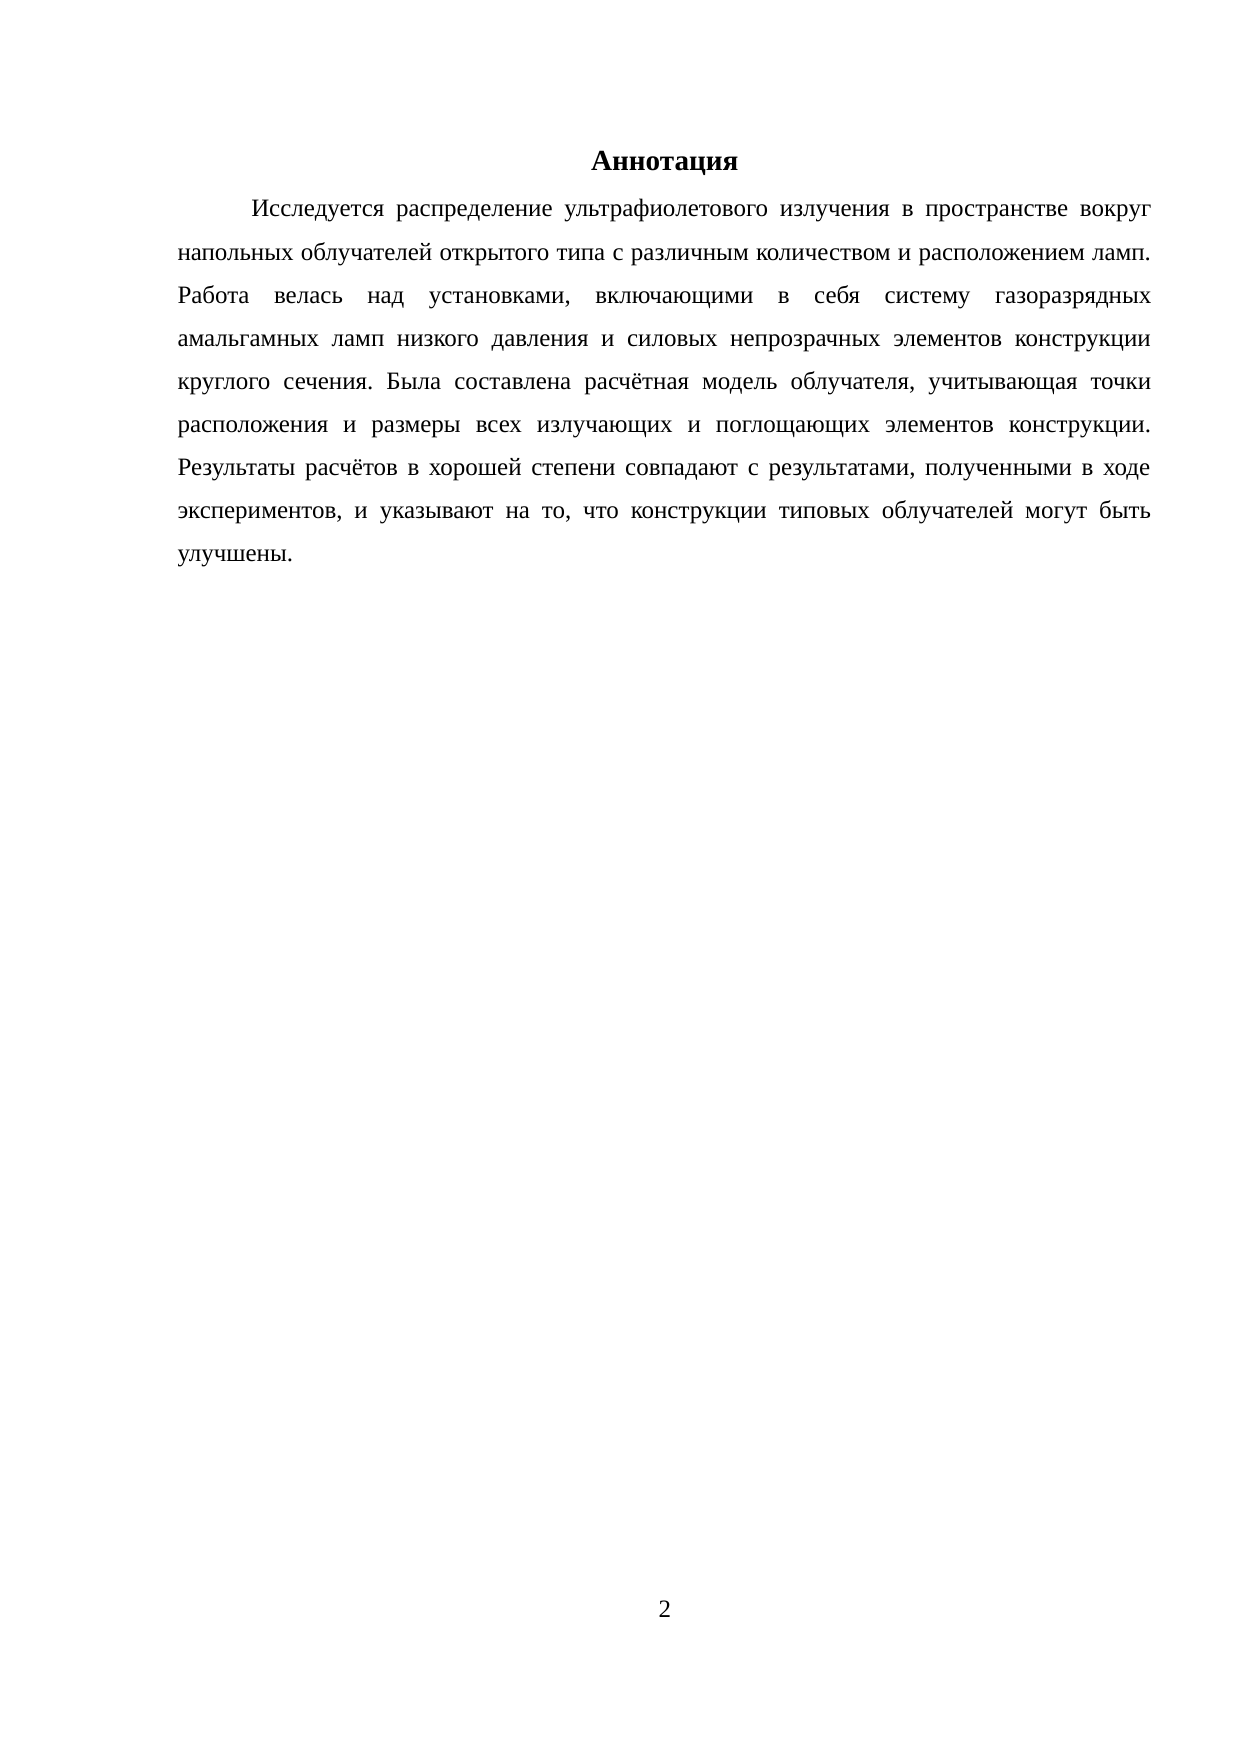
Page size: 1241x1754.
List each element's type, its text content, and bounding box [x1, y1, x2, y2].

text Исследуется распределение ультрафиолетового излучения в пространстве вокруг напольных облучателей открытого типа с различным количеством и расположением ламп. Работа велась над установками, включающими в себя систему газоразрядных амальгамных ламп низкого давления и силовых непрозрачных элементов конструкции круглого сечения. Была составлена расчётная модель облучателя, учитывающая точки расположения и размеры всех излучающих и поглощающих элементов конструкции. Результаты расчётов в хорошей степени совпадают с результатами, полученными в ходе экспериментов, и указывают на то, что конструкции типовых облучателей могут быть улучшены. [177, 193, 1152, 567]
subtitle Аннотация [177, 143, 1152, 177]
